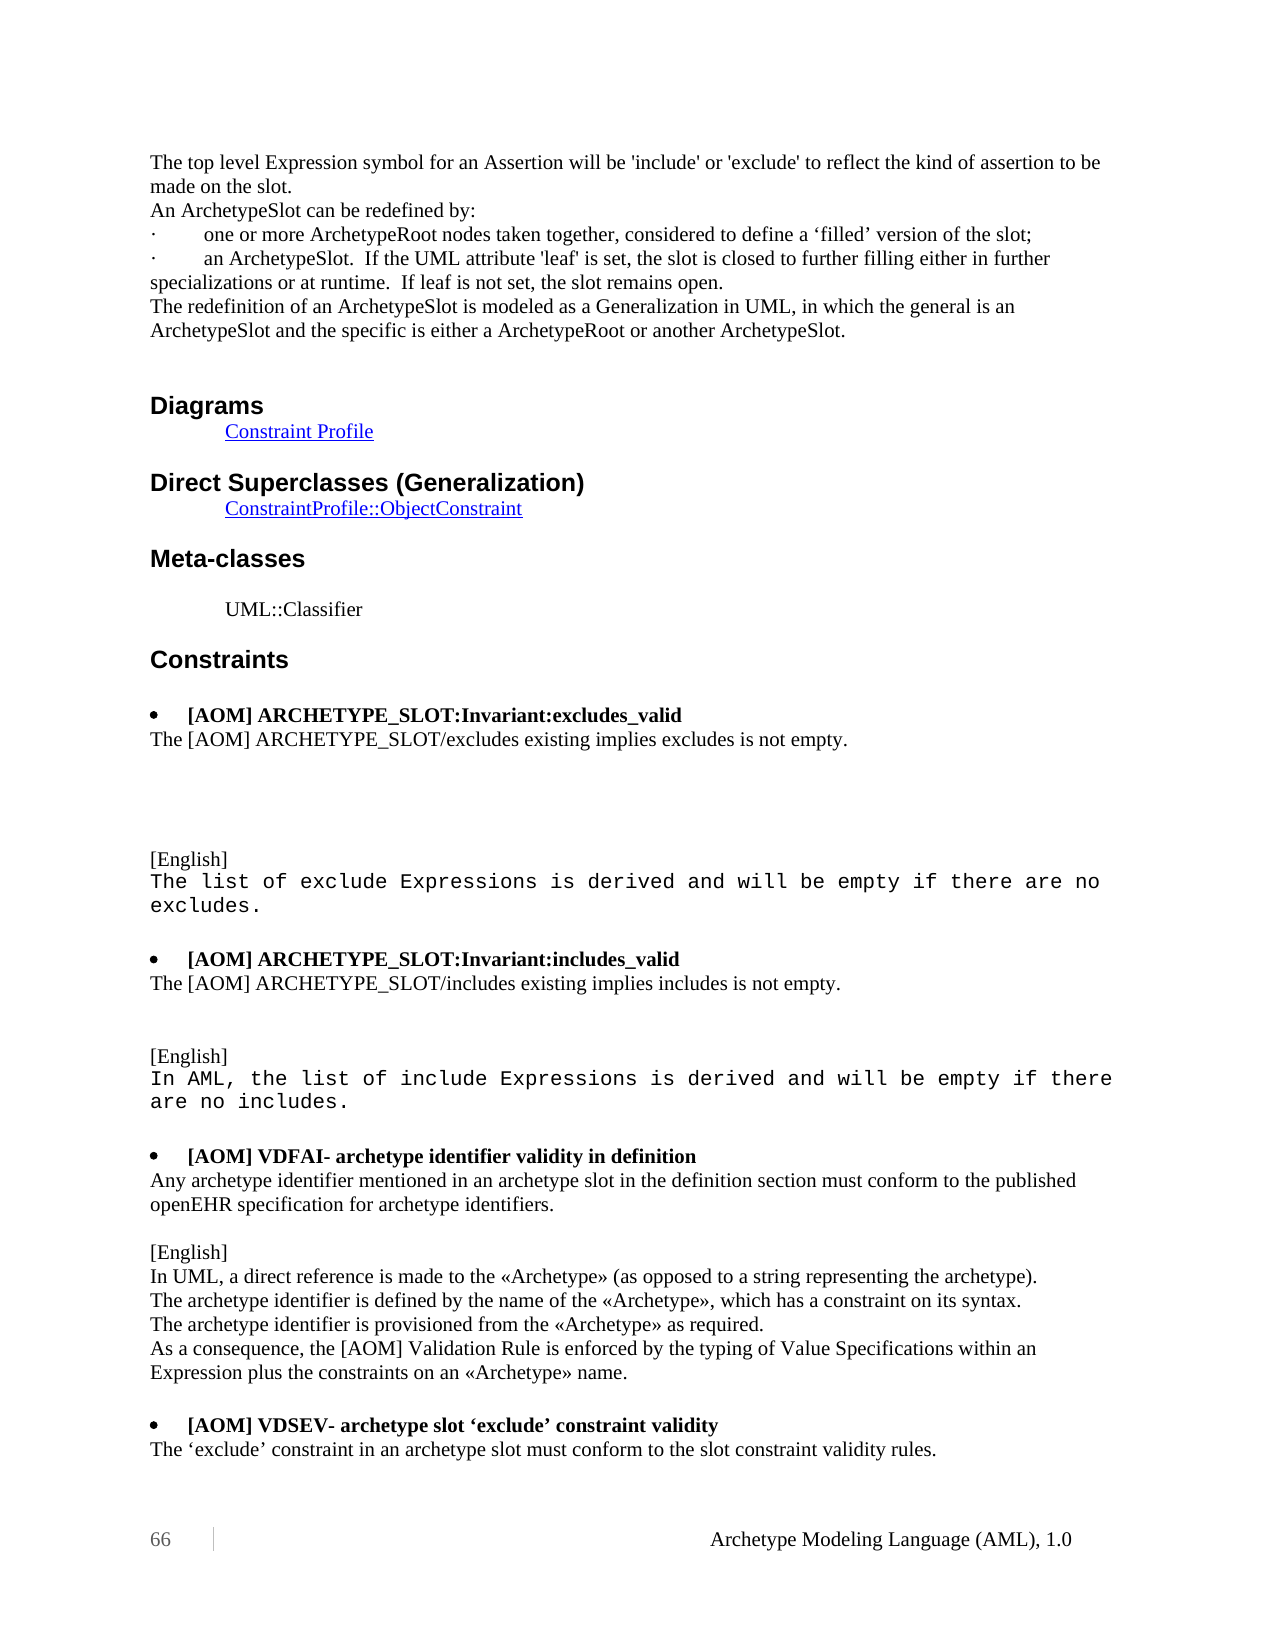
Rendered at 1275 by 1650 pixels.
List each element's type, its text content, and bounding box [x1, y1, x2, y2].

text ConstraintProfile::ObjectConstraint [150, 496, 1125, 520]
text The [AOM] ARCHETYPE_SLOT/includes existing implies includes is not empty. [150, 971, 1125, 995]
text The redefinition of an ArchetypeSlot is modeled as a Generalization in UML, in which the general is an ArchetypeSlot and the specific is either a ArchetypeRoot or another ArchetypeSlot. [150, 294, 1125, 342]
text Constraint Profile [225, 419, 1125, 443]
text The top level Expression symbol for an Assertion will be 'include' or 'exclude' to reflect the kind of assertion to be made on the slot. [150, 150, 1125, 198]
text [English] [150, 1043, 1125, 1068]
text As a consequence, the [AOM] Validation Rule is enforced by the typing of Value Specifications within an Expression plus the constraints on an «Archetype» name. [150, 1336, 1125, 1384]
text The archetype identifier is defined by the name of the «Archetype», which has a constraint on its syntax. [150, 1288, 1125, 1312]
list [AOM] ARCHETYPE_SLOT:Invariant:includes_valid [150, 947, 1125, 971]
text The [AOM] ARCHETYPE_SLOT/excludes existing implies excludes is not empty. [150, 727, 1125, 751]
text In AML, the list of include Expressions is derived and will be empty if there are no includes. [150, 1068, 1125, 1115]
text Meta-classes [150, 544, 1125, 573]
text Diagrams [150, 391, 1125, 419]
text UML::Classifier [150, 597, 1125, 621]
text Constraints [150, 645, 1125, 674]
list [AOM] VDFAI- archetype identifier validity in definition [150, 1144, 1125, 1168]
text Any archetype identifier mentioned in an archetype slot in the definition section must conform to the published openEHR specification for archetype identifiers. [150, 1168, 1125, 1216]
text The ‘exclude’ constraint in an archetype slot must conform to the slot constraint validity rules. [150, 1437, 1125, 1461]
text · one or more ArchetypeRoot nodes taken together, considered to define a ‘filled’ version of the slot; [150, 222, 1125, 246]
text [English] [150, 1240, 1125, 1264]
text The list of exclude Expressions is derived and will be empty if there are no excludes. [150, 871, 1125, 918]
text An ArchetypeSlot can be redefined by: [150, 198, 1125, 222]
text The archetype identifier is provisioned from the «Archetype» as required. [150, 1312, 1125, 1336]
text · an ArchetypeSlot. If the UML attribute 'leaf' is set, the slot is closed to further filling either in further specializations or at runtime. If leaf is not set, the slot remains open. [150, 246, 1125, 294]
text [English] [150, 847, 1125, 871]
text In UML, a direct reference is made to the «Archetype» (as opposed to a string representing the archetype). [150, 1264, 1125, 1288]
list [AOM] VDSEV- archetype slot ‘exclude’ constraint validity [150, 1413, 1125, 1437]
list [AOM] ARCHETYPE_SLOT:Invariant:excludes_valid [150, 703, 1125, 727]
text Direct Superclasses (Generalization) [150, 467, 1125, 496]
